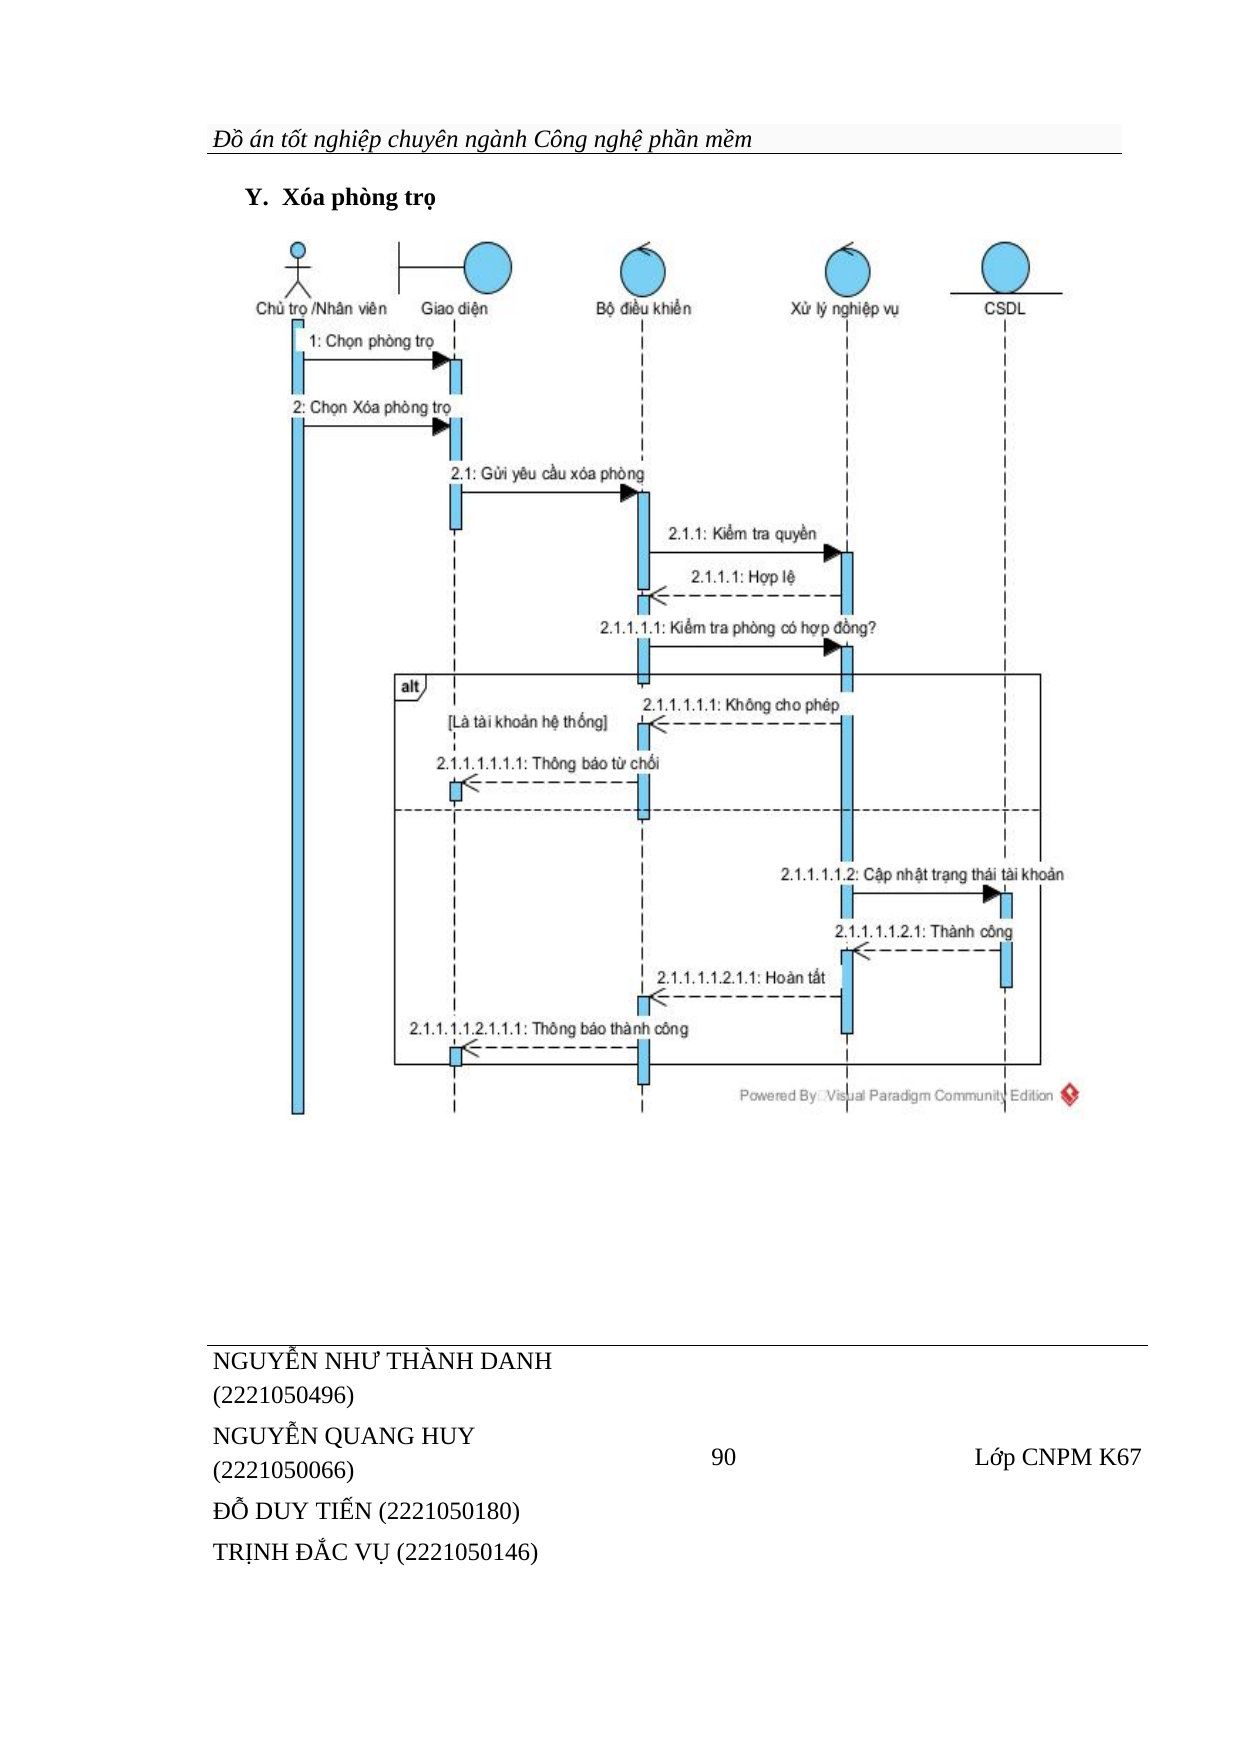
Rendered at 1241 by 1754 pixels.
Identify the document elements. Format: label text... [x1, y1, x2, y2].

picture [242, 239, 1087, 1121]
list Xóa phòng trọ [244, 182, 1122, 211]
